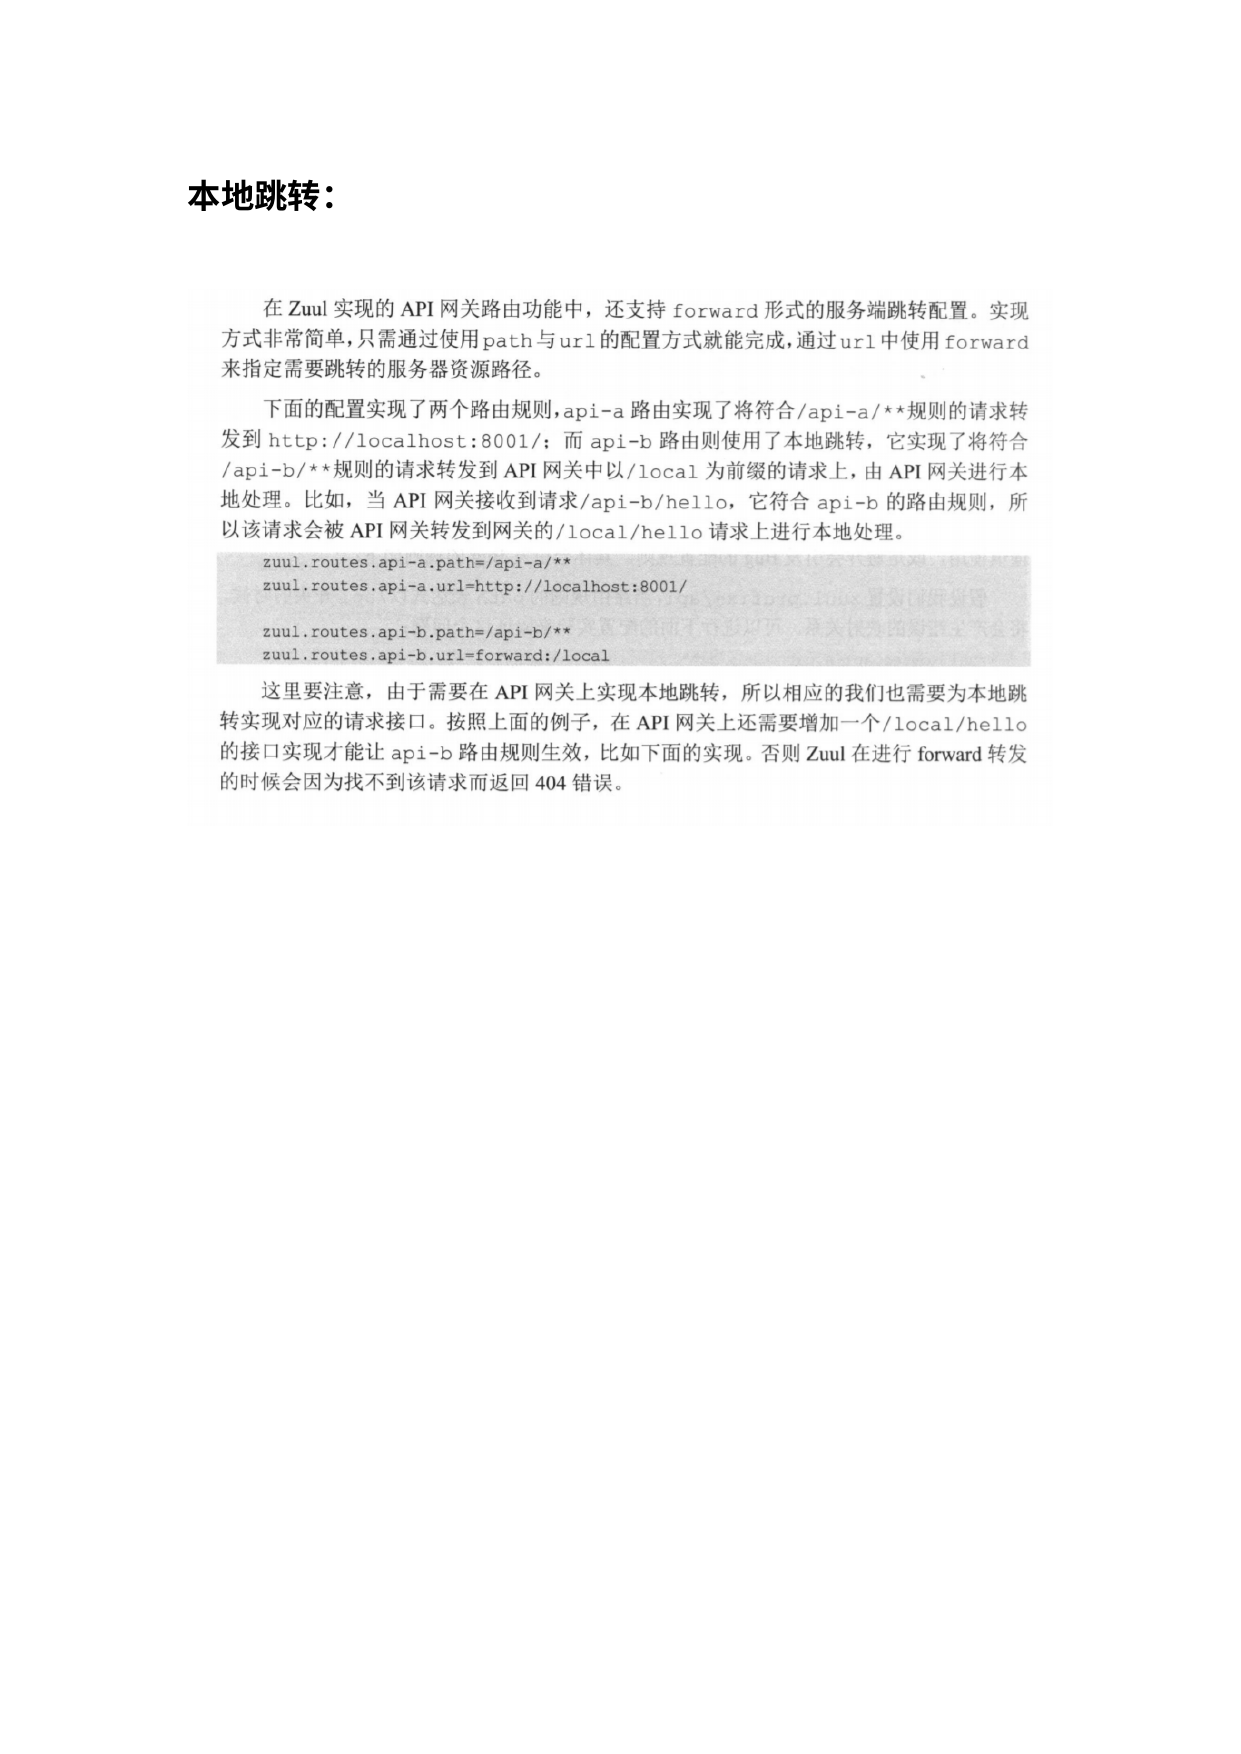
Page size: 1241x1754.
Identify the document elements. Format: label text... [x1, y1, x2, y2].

subtitle 本地跳转： [187, 162, 1053, 227]
picture [187, 289, 1053, 826]
